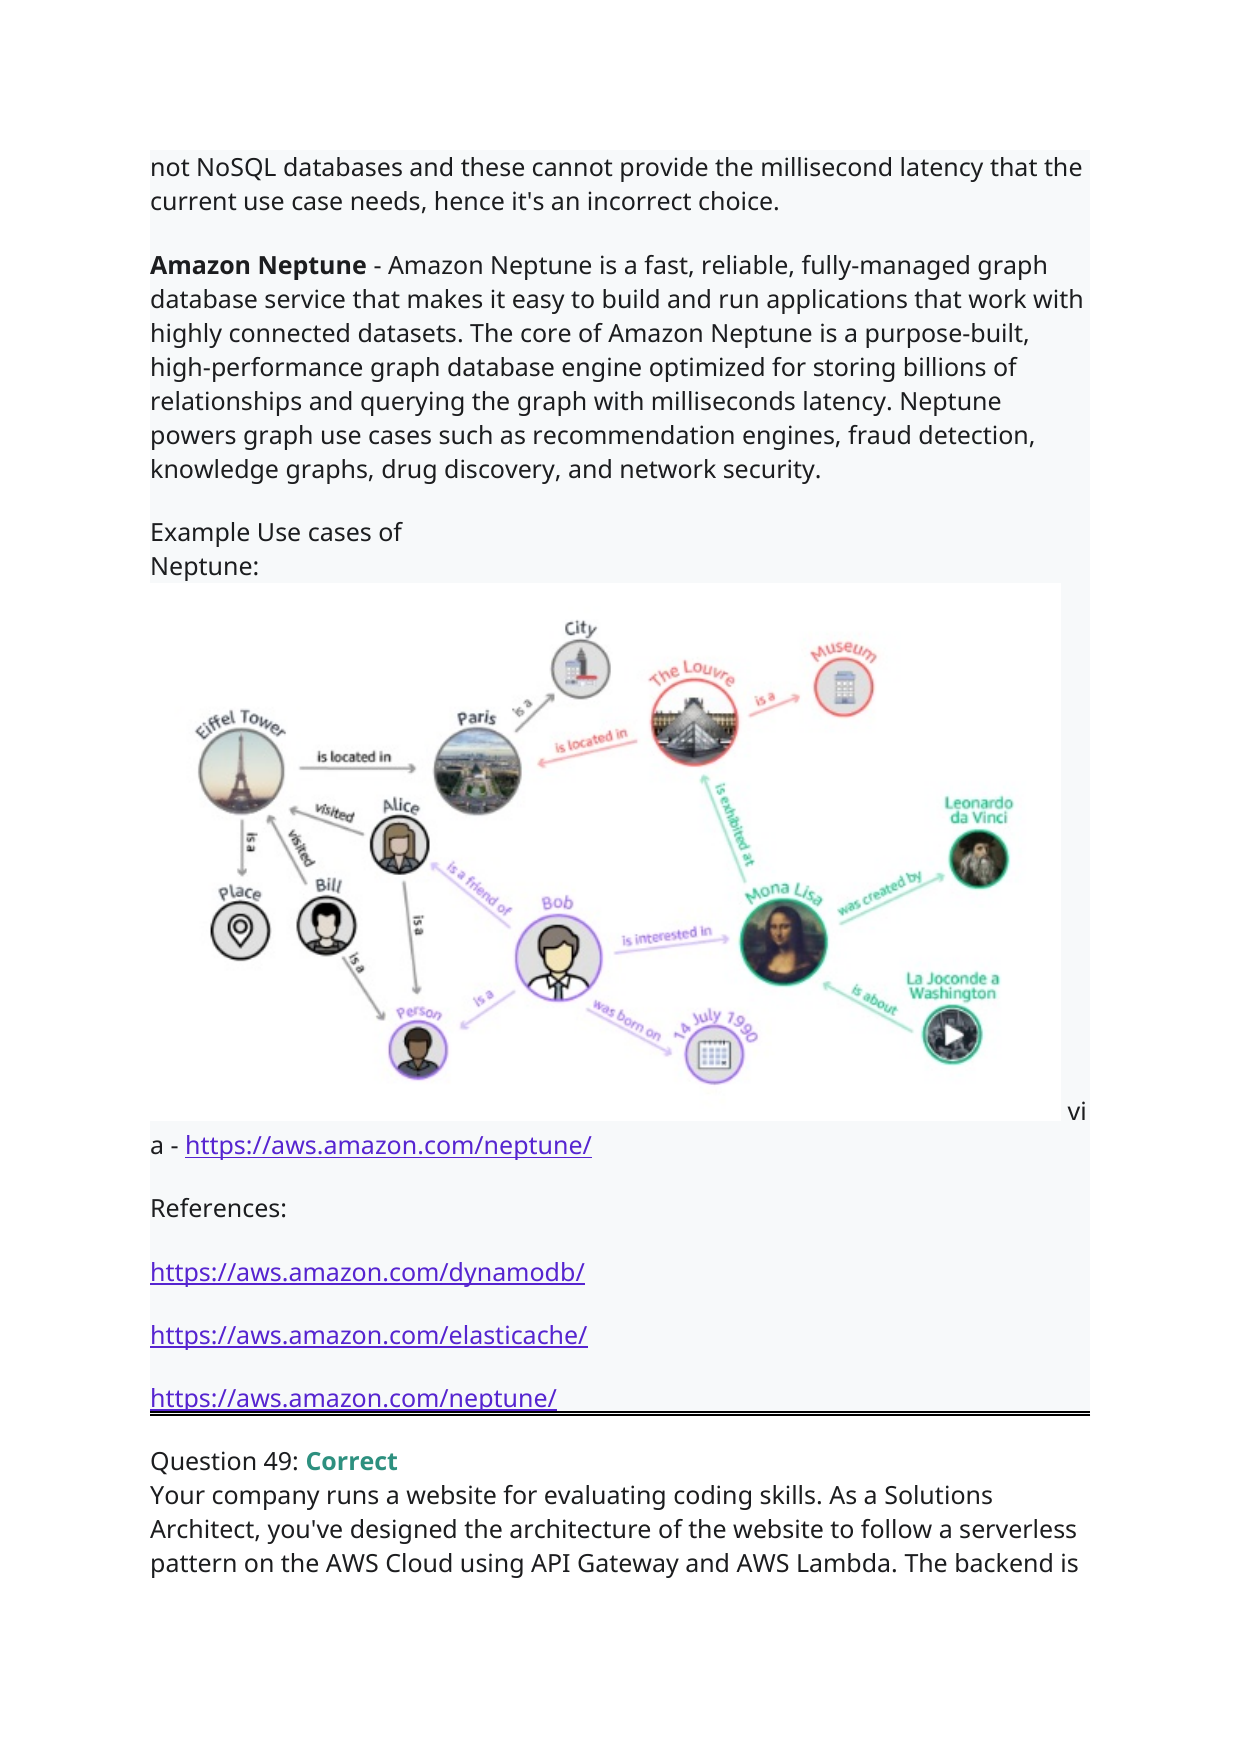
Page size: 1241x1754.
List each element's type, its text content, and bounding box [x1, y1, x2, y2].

text https://aws.amazon.com/elasticache/ [150, 1317, 1090, 1352]
text https://aws.amazon.com/dynamodb/ [150, 1254, 1090, 1288]
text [150, 1478, 1090, 1580]
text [150, 150, 1090, 218]
text Question 49: Correct [150, 1444, 1090, 1478]
text https://aws.amazon.com/neptune/ [150, 1381, 1090, 1411]
picture [150, 583, 1061, 1121]
text References: [150, 1191, 1090, 1225]
text Amazon Neptune - Amazon Neptune is a fast, reliable, fully-managed graph database service that makes it easy to build and run applications that work with highly connected datasets. The core of Amazon Neptune is a purpose-built, high-performance graph database engine optimized for storing billions of relationships and querying the graph with milliseconds latency. Neptune powers graph use cases such as recommendation engines, fraud detection, knowledge graphs, drug discovery, and network security. [150, 247, 1090, 486]
